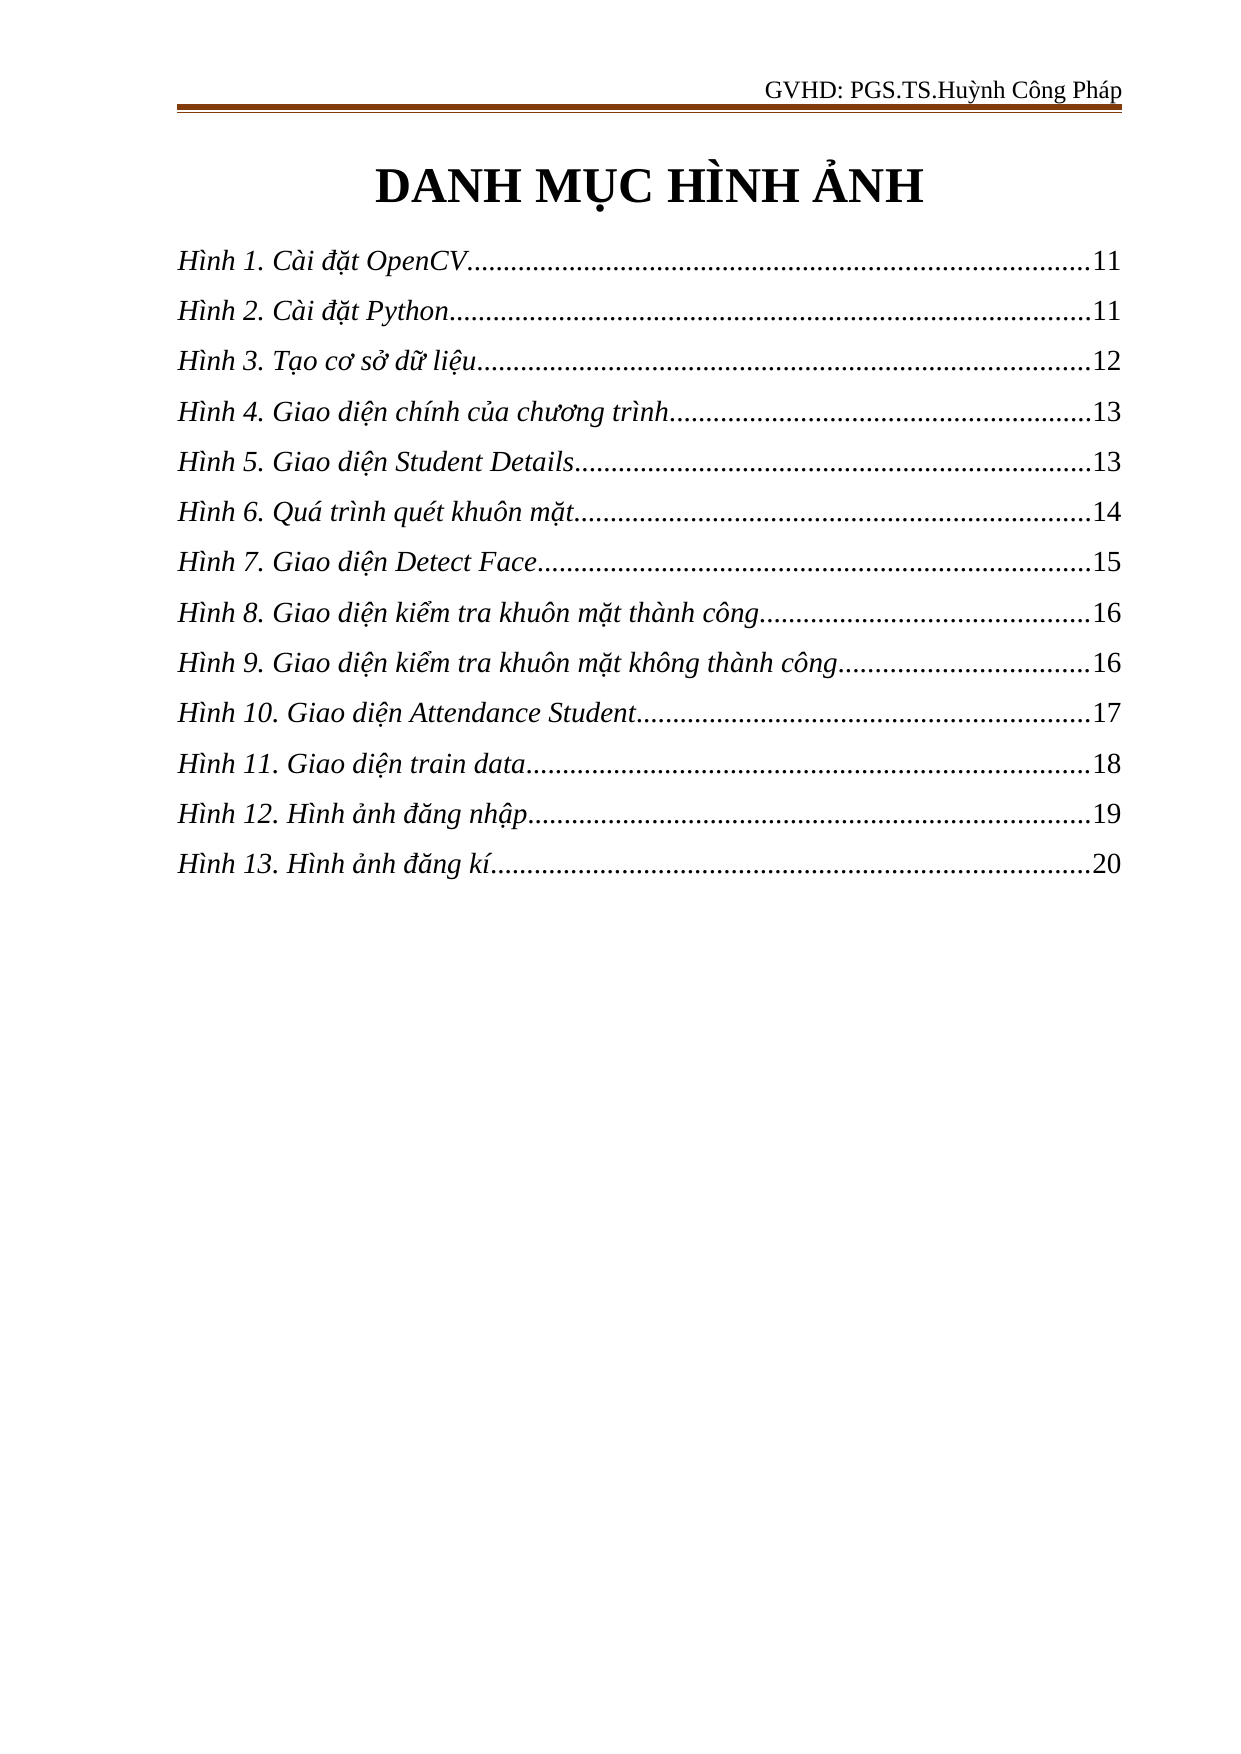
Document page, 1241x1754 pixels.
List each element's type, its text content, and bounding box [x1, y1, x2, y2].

text Hình 6. Quá trình quét khuôn mặt 14 [177, 494, 1122, 528]
text Hình 10. Giao diện Attendance Student 17 [177, 696, 1122, 729]
text Hình 13. Hình ảnh đăng kí 20 [177, 846, 1122, 880]
text Hình 3. Tạo cơ sở dữ liệu 12 [177, 343, 1122, 377]
text Hình 5. Giao diện Student Details 13 [177, 444, 1122, 477]
text DANH MỤC HÌNH ẢNH [177, 156, 1122, 213]
text Hình 1. Cài đặt OpenCV 11 [177, 243, 1122, 276]
text Hình 9. Giao diện kiểm tra khuôn mặt không thành công 16 [177, 645, 1122, 679]
text Hình 12. Hình ảnh đăng nhập 19 [177, 796, 1122, 830]
text Hình 7. Giao diện Detect Face 15 [177, 544, 1122, 578]
text Hình 11. Giao diện train data 18 [177, 746, 1122, 779]
text Hình 8. Giao diện kiểm tra khuôn mặt thành công 16 [177, 595, 1122, 628]
text Hình 4. Giao diện chính của chương trình 13 [177, 394, 1122, 427]
text Hình 2. Cài đặt Python 11 [177, 293, 1122, 327]
